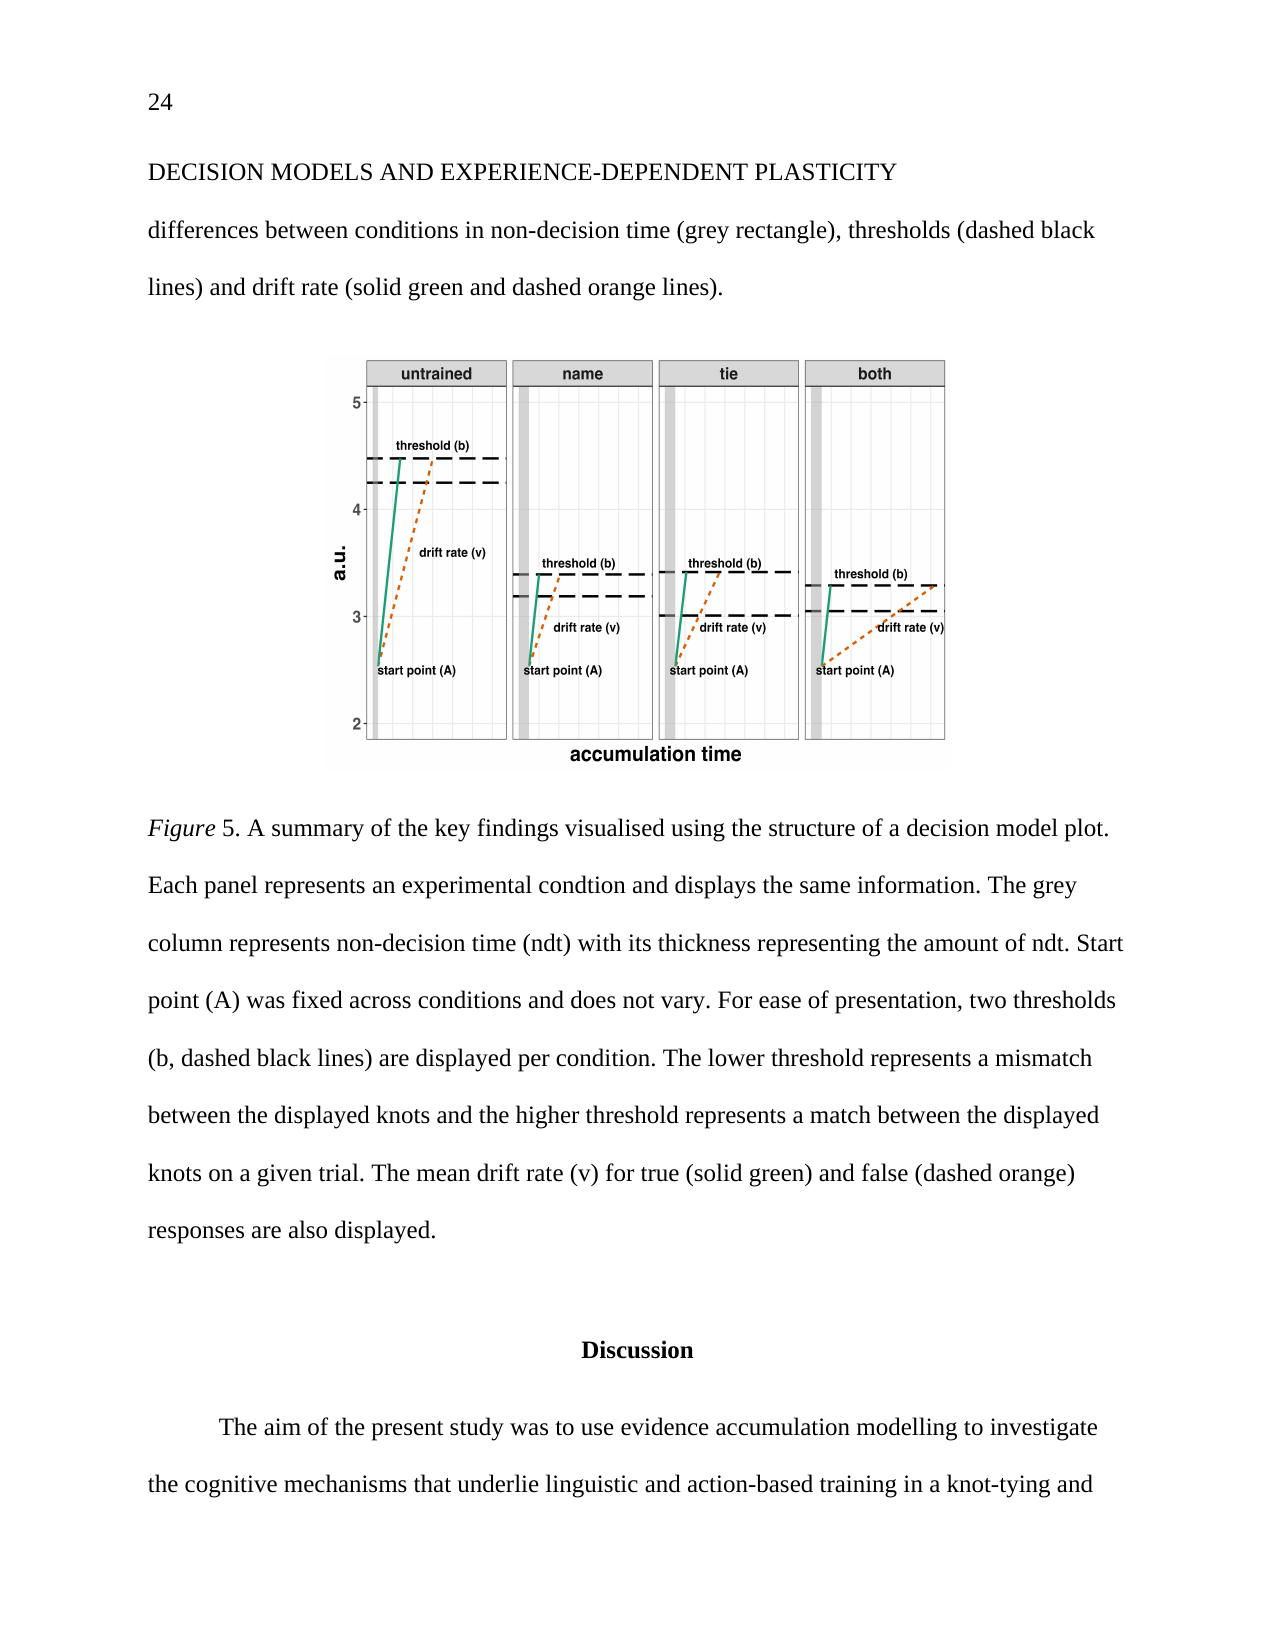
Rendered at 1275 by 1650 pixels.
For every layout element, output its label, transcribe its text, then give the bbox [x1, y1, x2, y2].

text Figure 5. A summary of the key findings visualised using the structure of a decision model plot. Each panel represents an experimental condtion and displays the same information. The grey column represents non-decision time (ndt) with its thickness representing the amount of ndt. Start point (A) was fixed across conditions and does not vary. For ease of presentation, two thresholds (b, dashed black lines) are displayed per condition. The lower threshold represents a mismatch between the displayed knots and the higher threshold represents a match between the displayed knots on a given trial. The mean drift rate (v) for true (solid green) and false (dashed orange) responses are also displayed. [148, 813, 1127, 1244]
subtitle Discussion [148, 1335, 1127, 1364]
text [148, 215, 1127, 301]
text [148, 1412, 1127, 1498]
picture [325, 355, 951, 772]
